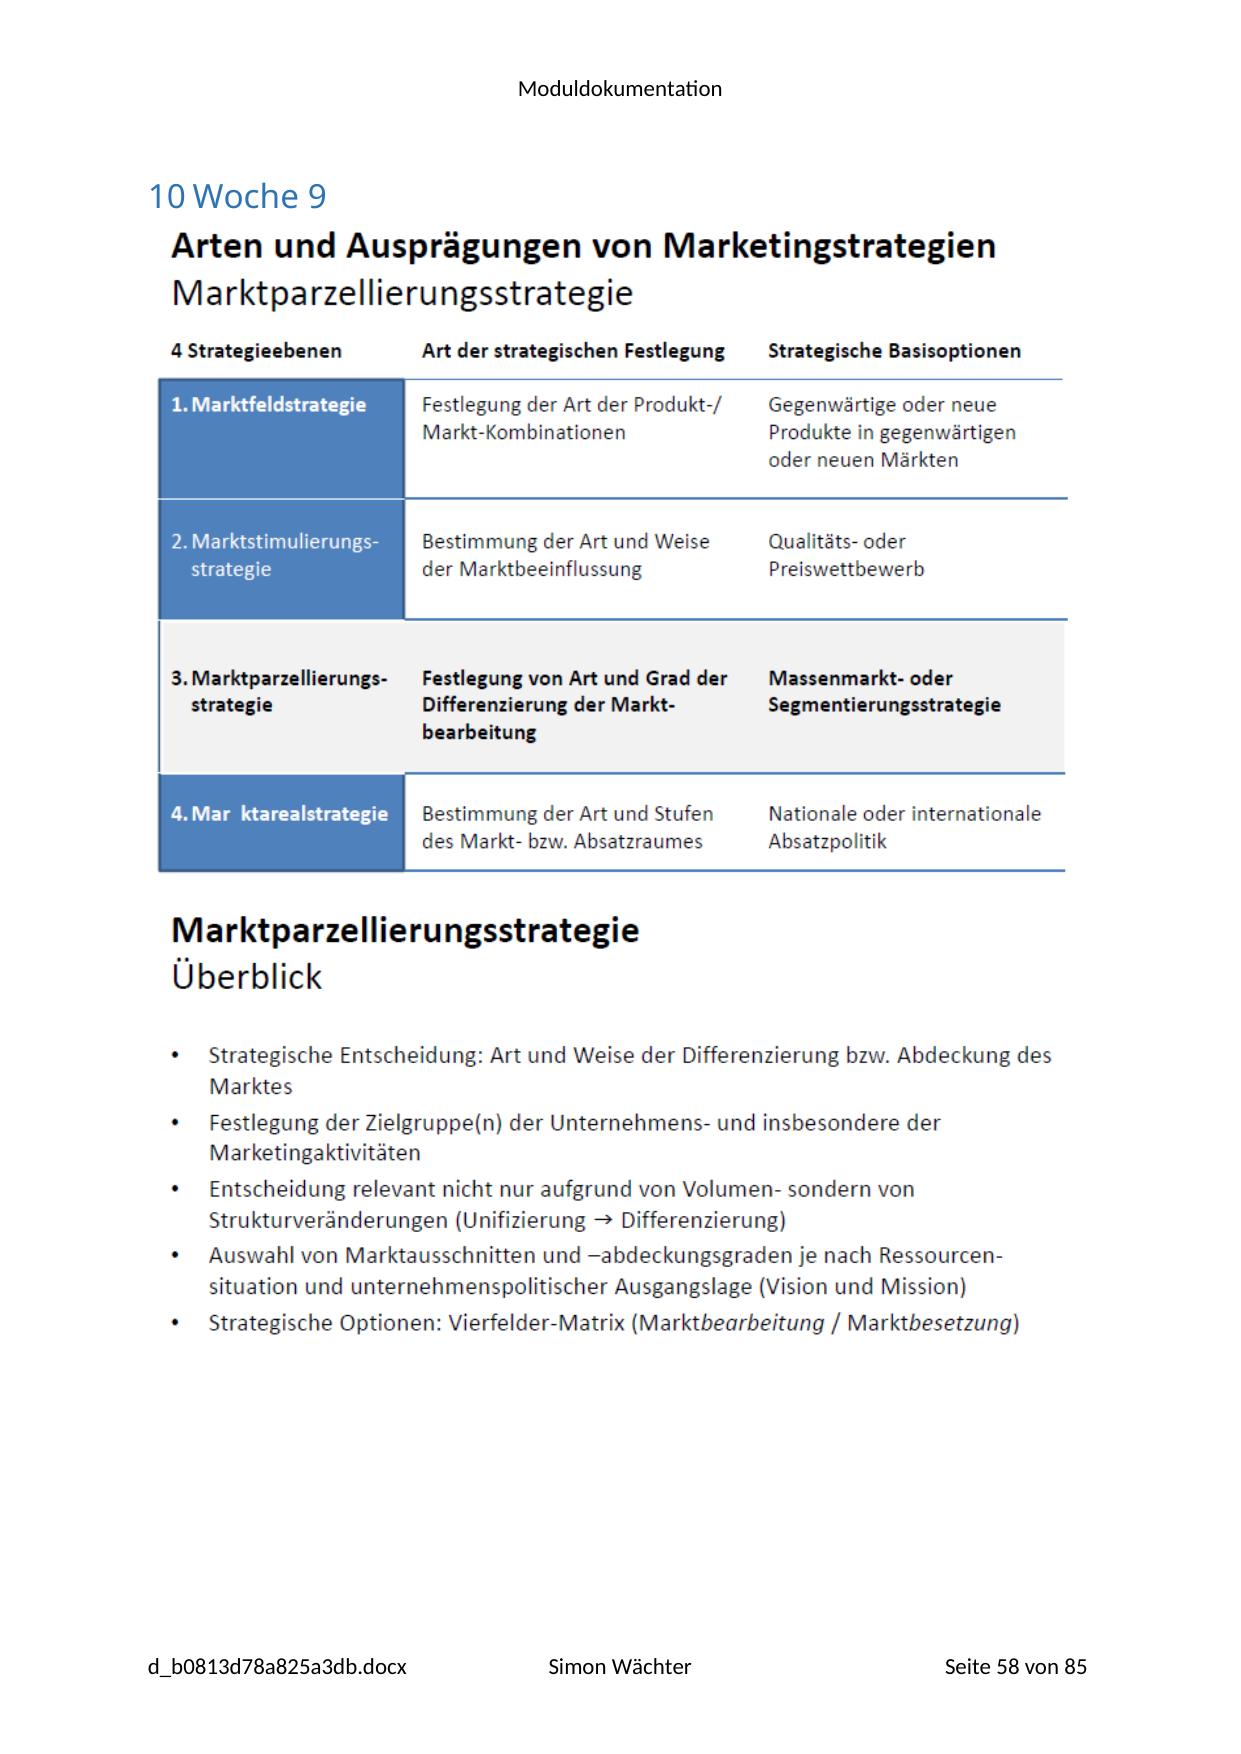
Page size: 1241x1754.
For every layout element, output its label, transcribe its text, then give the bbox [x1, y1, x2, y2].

subtitle Woche 9 [148, 173, 1093, 218]
picture [147, 221, 1093, 884]
picture [147, 902, 1093, 1354]
